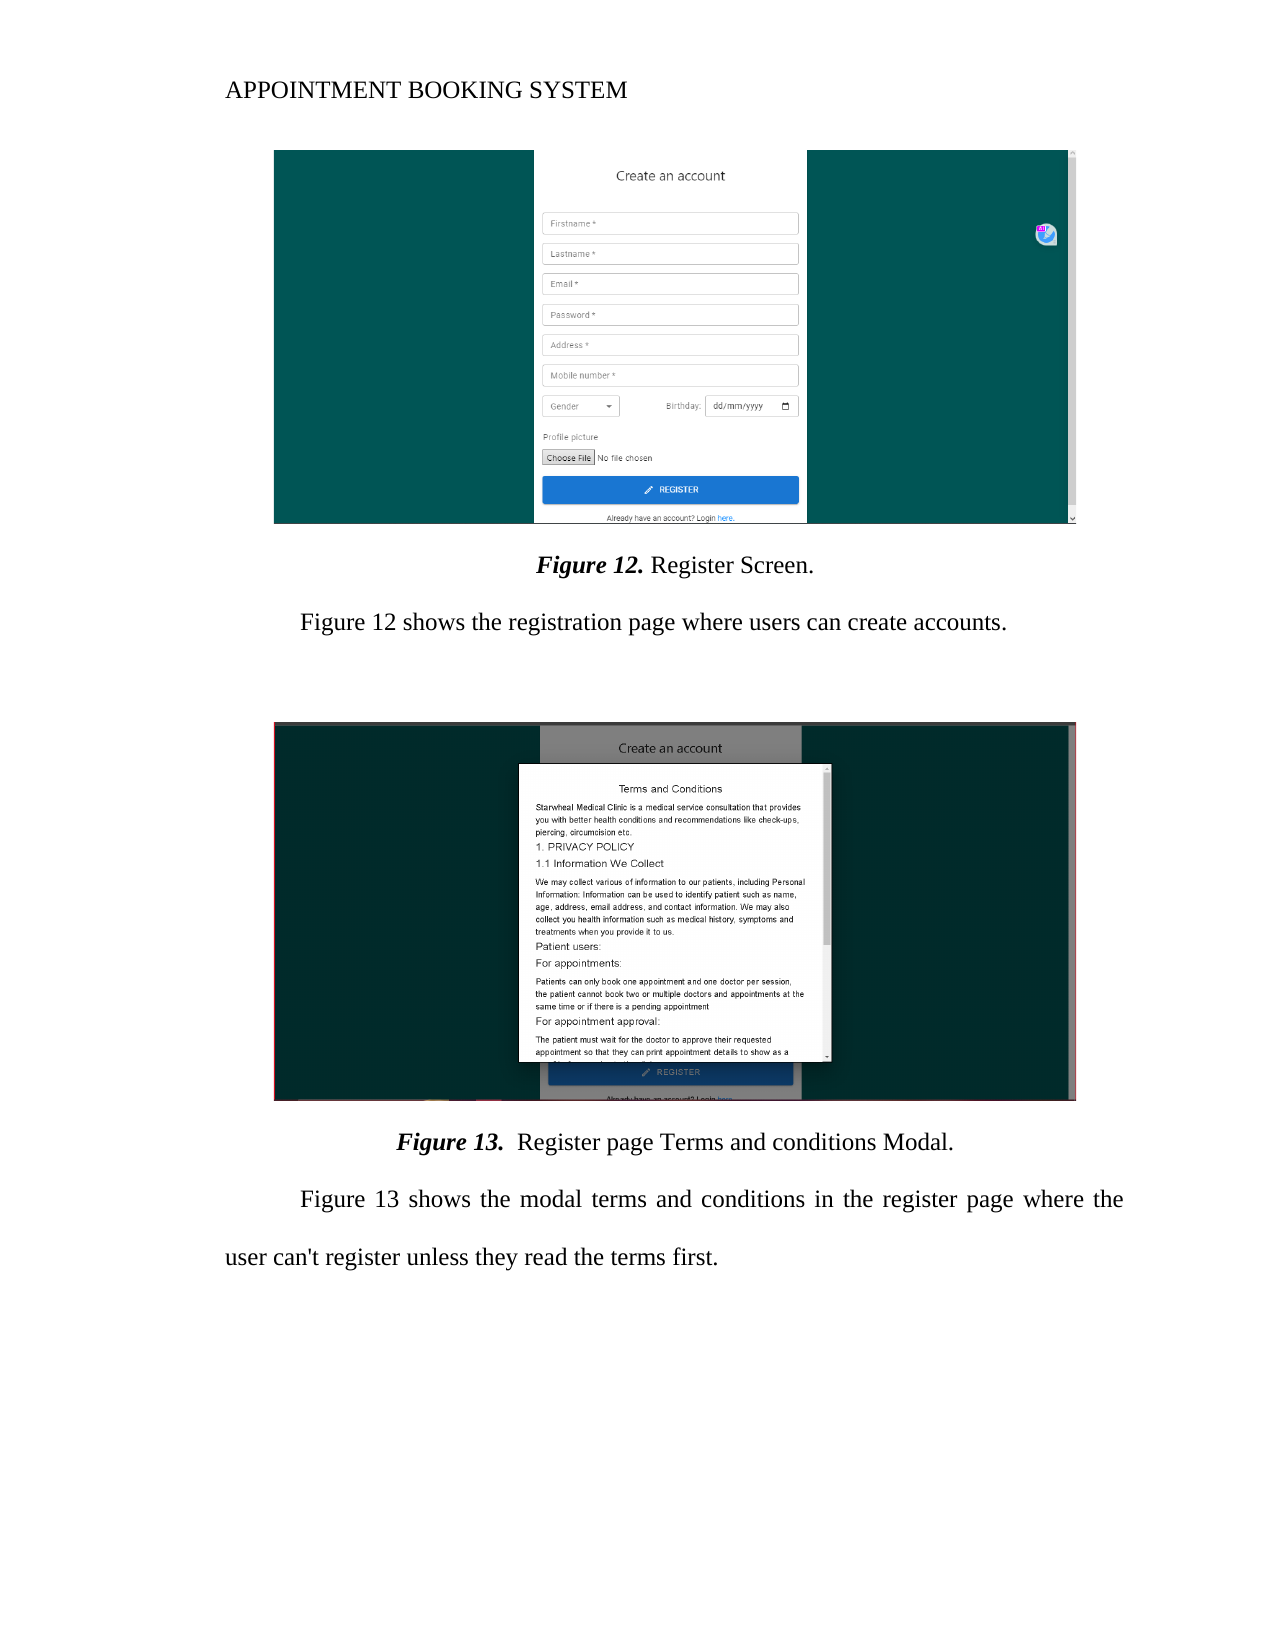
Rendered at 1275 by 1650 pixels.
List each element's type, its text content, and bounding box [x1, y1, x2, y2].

picture [273, 722, 1077, 1101]
text Figure 13 shows the modal terms and conditions in the register page where the user can't register unless they read the terms first. [225, 1184, 1125, 1270]
text Figure 13. Register page Terms and conditions Modal. [225, 1127, 1125, 1155]
text Figure 12 shows the registration page where users can create accounts. [225, 607, 1125, 636]
picture [273, 150, 1077, 524]
text Figure 12. Register Screen. [225, 550, 1125, 578]
